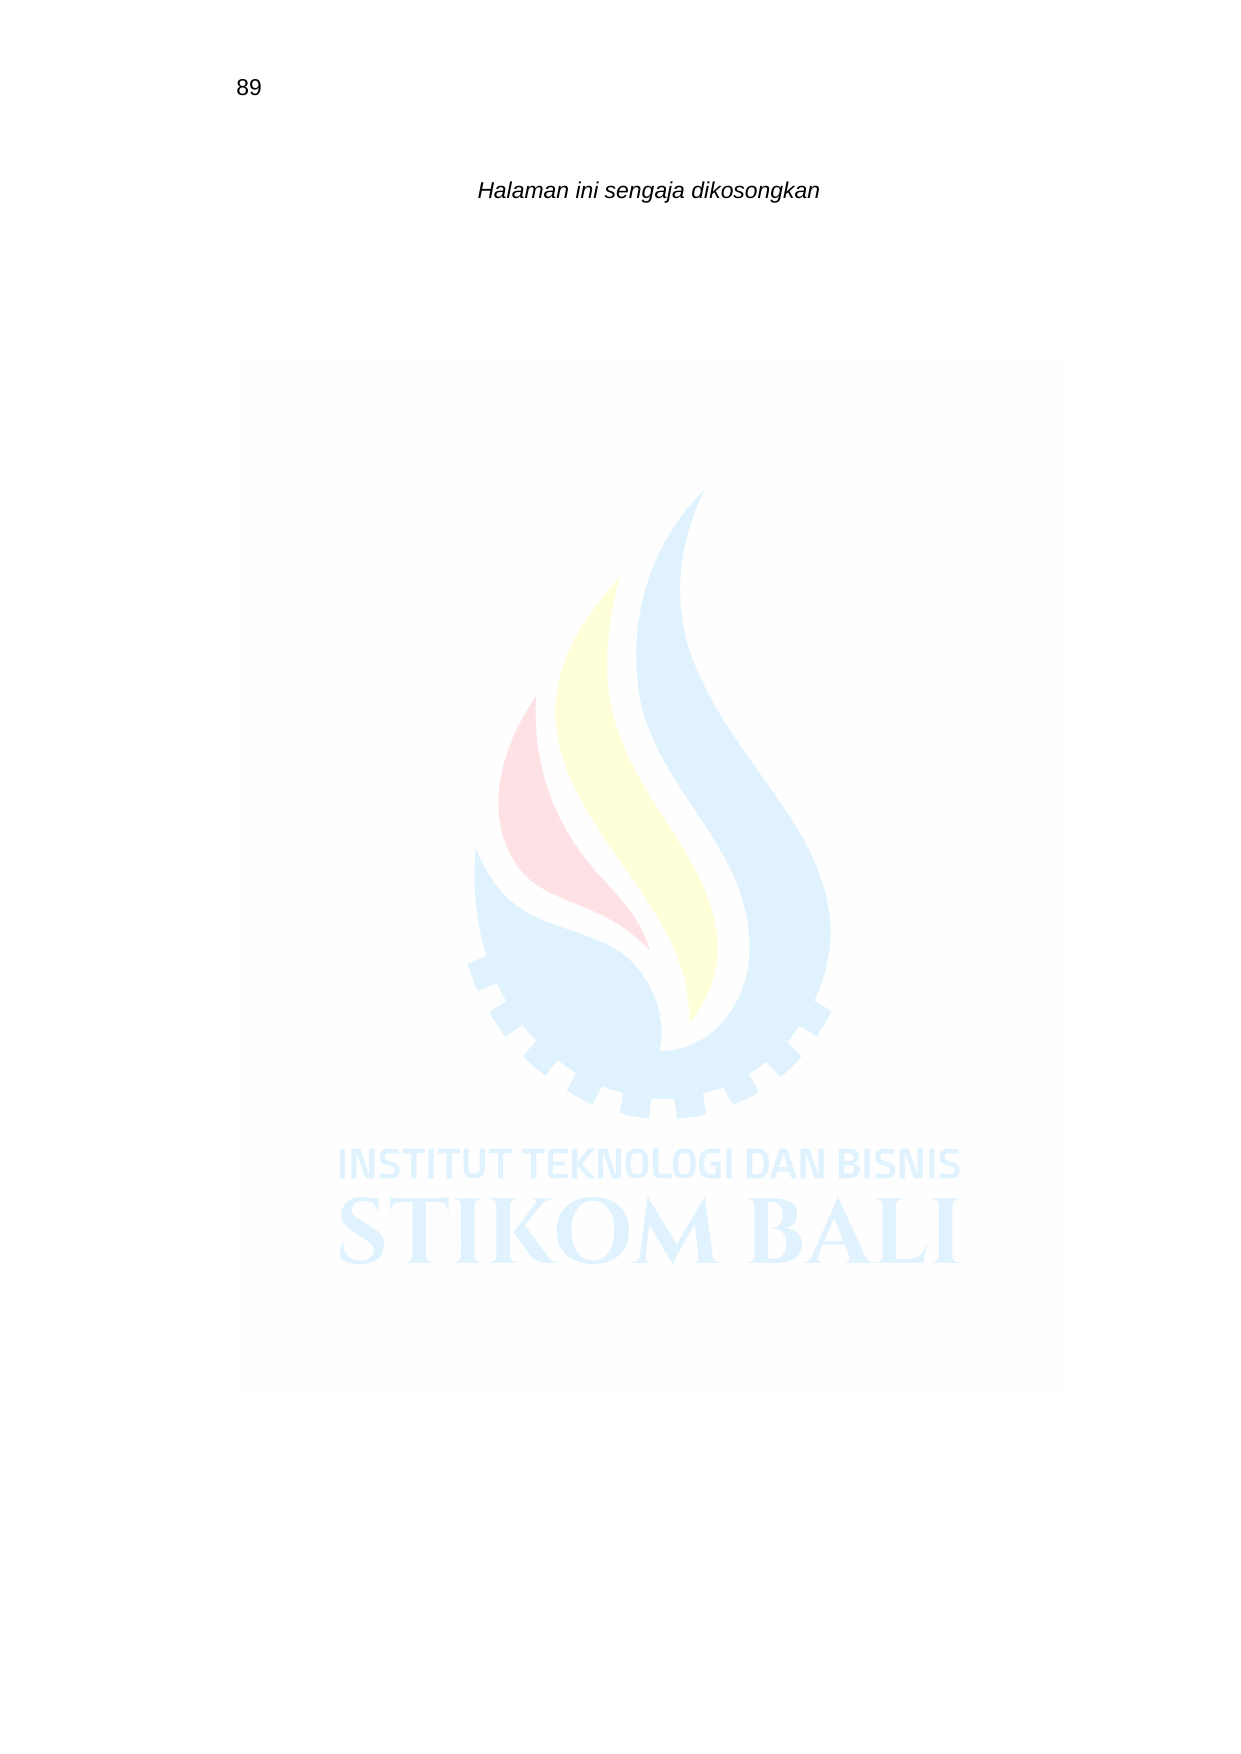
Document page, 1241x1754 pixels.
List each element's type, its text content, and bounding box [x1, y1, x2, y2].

text Halaman ini sengaja dikosongkan [236, 177, 1063, 203]
